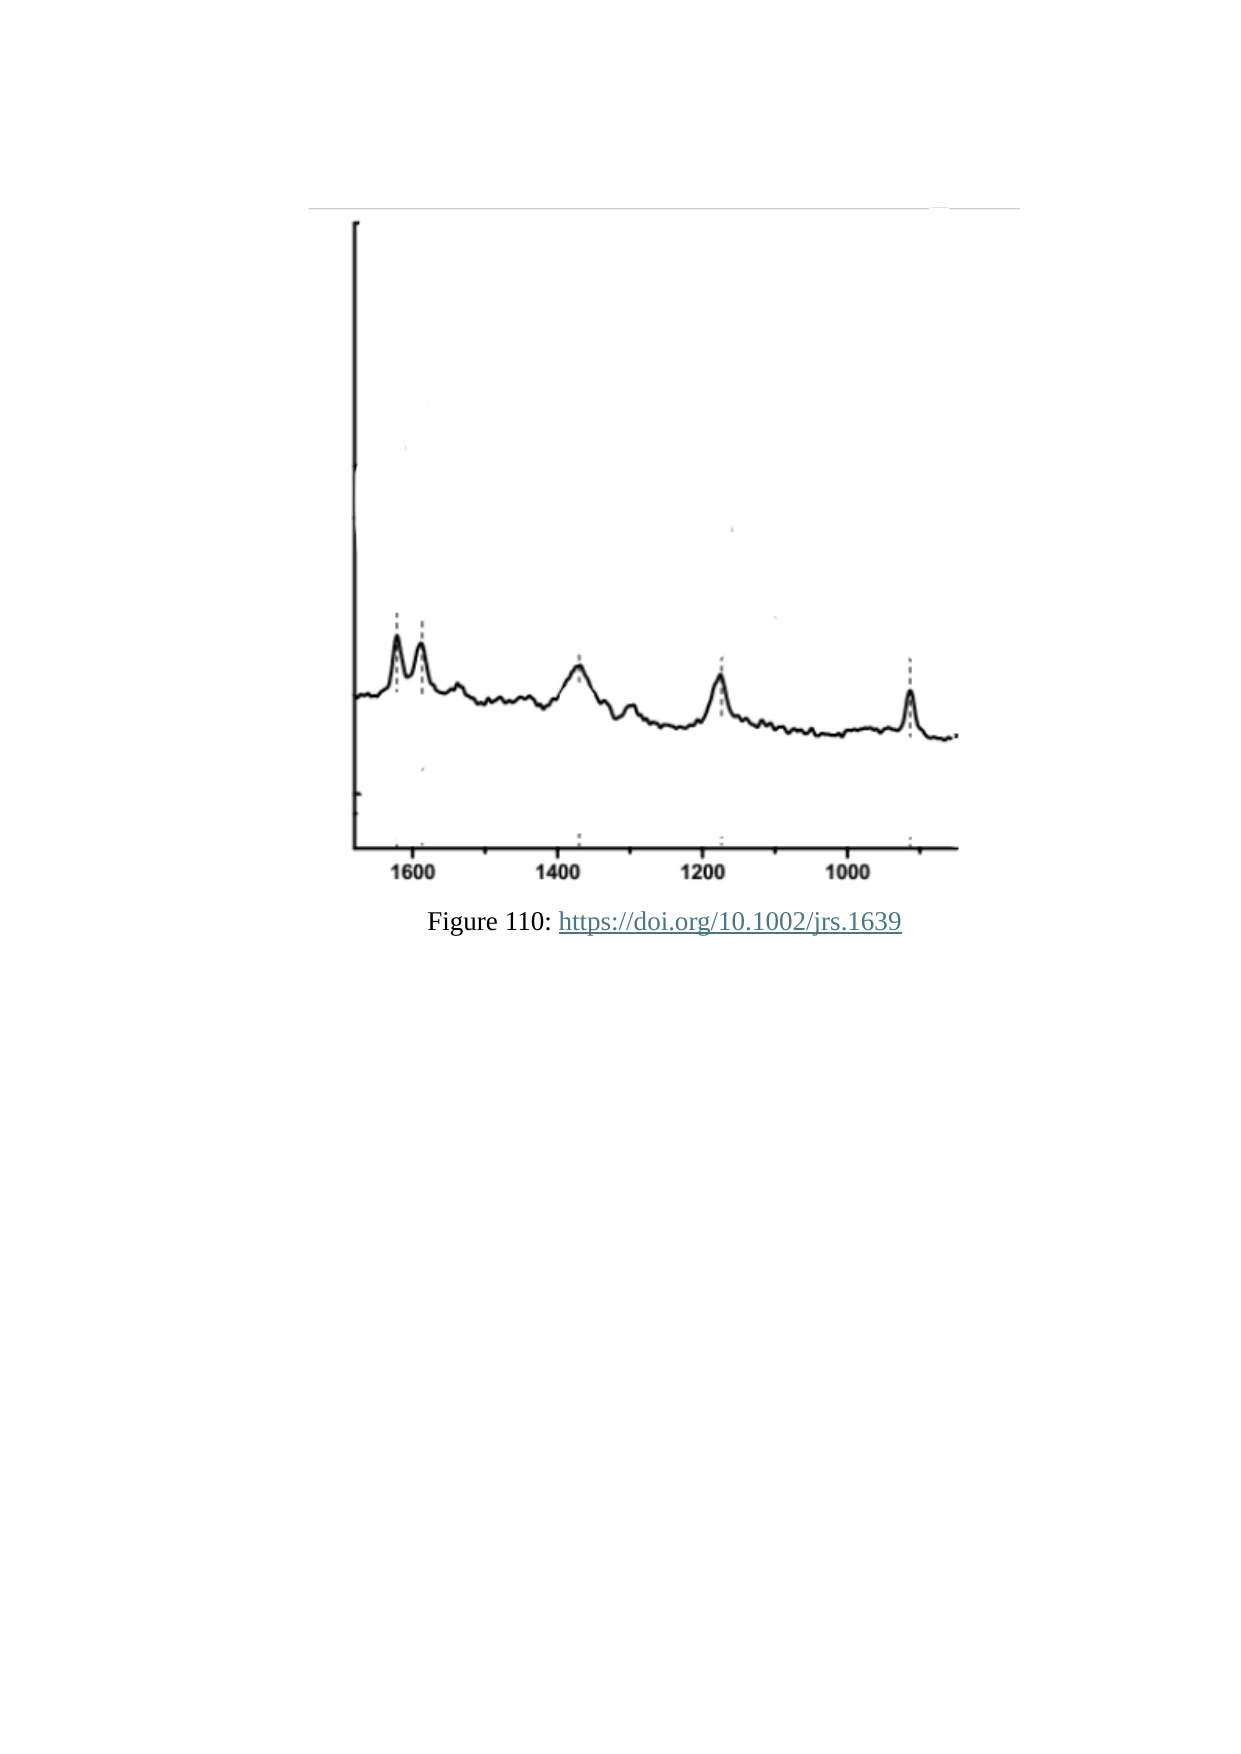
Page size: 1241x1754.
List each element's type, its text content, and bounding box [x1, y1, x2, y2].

text Figure 110: https://doi.org/10.1002/jrs.1639 [207, 905, 1122, 936]
picture [308, 206, 1020, 906]
